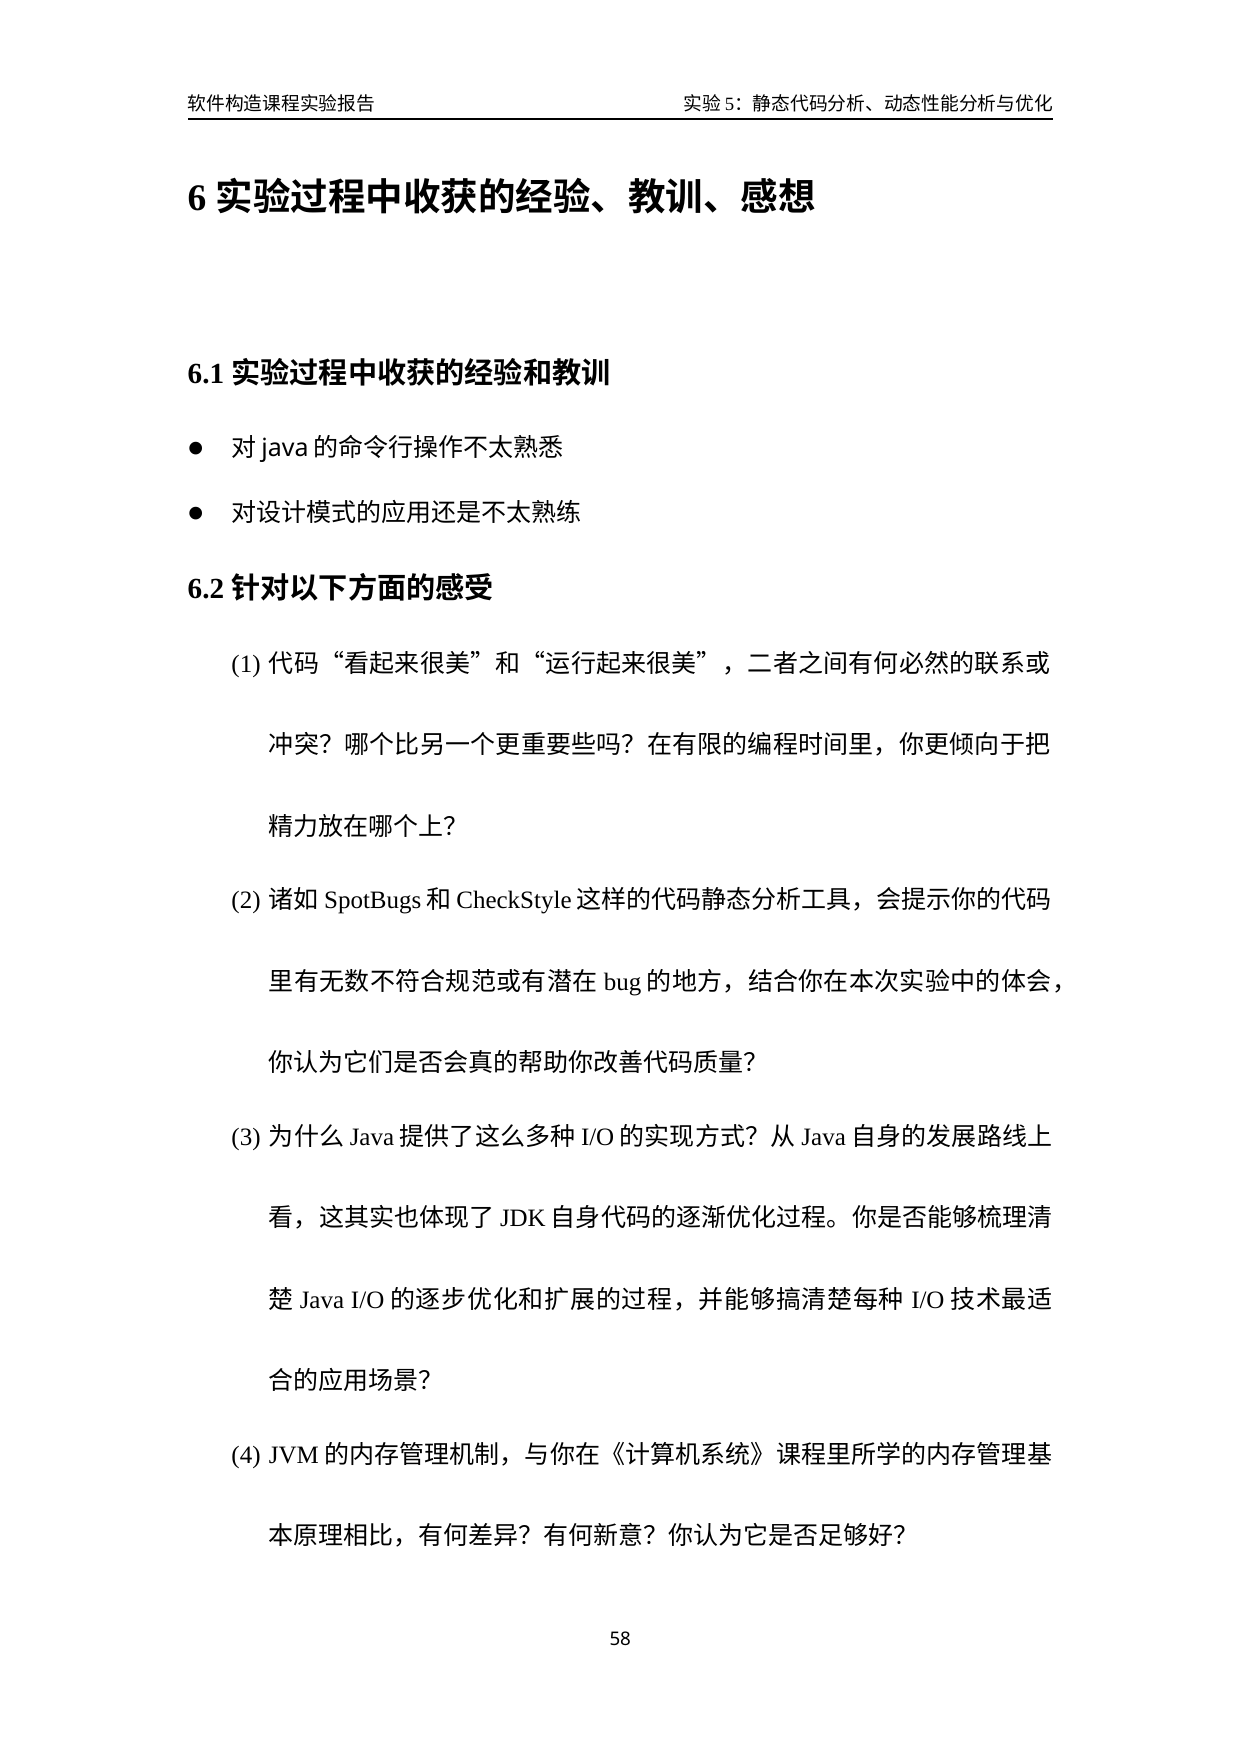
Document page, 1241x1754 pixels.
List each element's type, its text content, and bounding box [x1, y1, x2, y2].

list 对java的命令行操作不太熟悉 [187, 413, 1053, 478]
subtitle 实验过程中收获的经验和教训 [187, 338, 1053, 403]
list 诸如SpotBugs和CheckStyle这样的代码静态分析工具，会提示你的代码里有无数不符合规范或有潜在bug的地方，结合你在本次实验中的体会，你认为它们是否会真的帮助你改善代码质量？ [231, 866, 1053, 1093]
list 为什么Java提供了这么多种I/O的实现方式？从Java自身的发展路线上看，这其实也体现了JDK自身代码的逐渐优化过程。你是否能够梳理清楚Java I/O的逐步优化和扩展的过程，并能够搞清楚每种I/O技术最适合的应用场景？ [231, 1102, 1053, 1411]
subtitle 实验过程中收获的经验、教训、感想 [187, 162, 1053, 227]
list 对设计模式的应用还是不太熟练 [187, 478, 1053, 543]
subtitle 针对以下方面的感受 [187, 554, 1053, 619]
list JVM的内存管理机制，与你在《计算机系统》课程里所学的内存管理基本原理相比，有何差异？有何新意？你认为它是否足够好？ [231, 1420, 1053, 1566]
list 代码“看起来很美”和“运行起来很美”，二者之间有何必然的联系或冲突？哪个比另一个更重要些吗？在有限的编程时间里，你更倾向于把精力放在哪个上？ [231, 629, 1053, 857]
